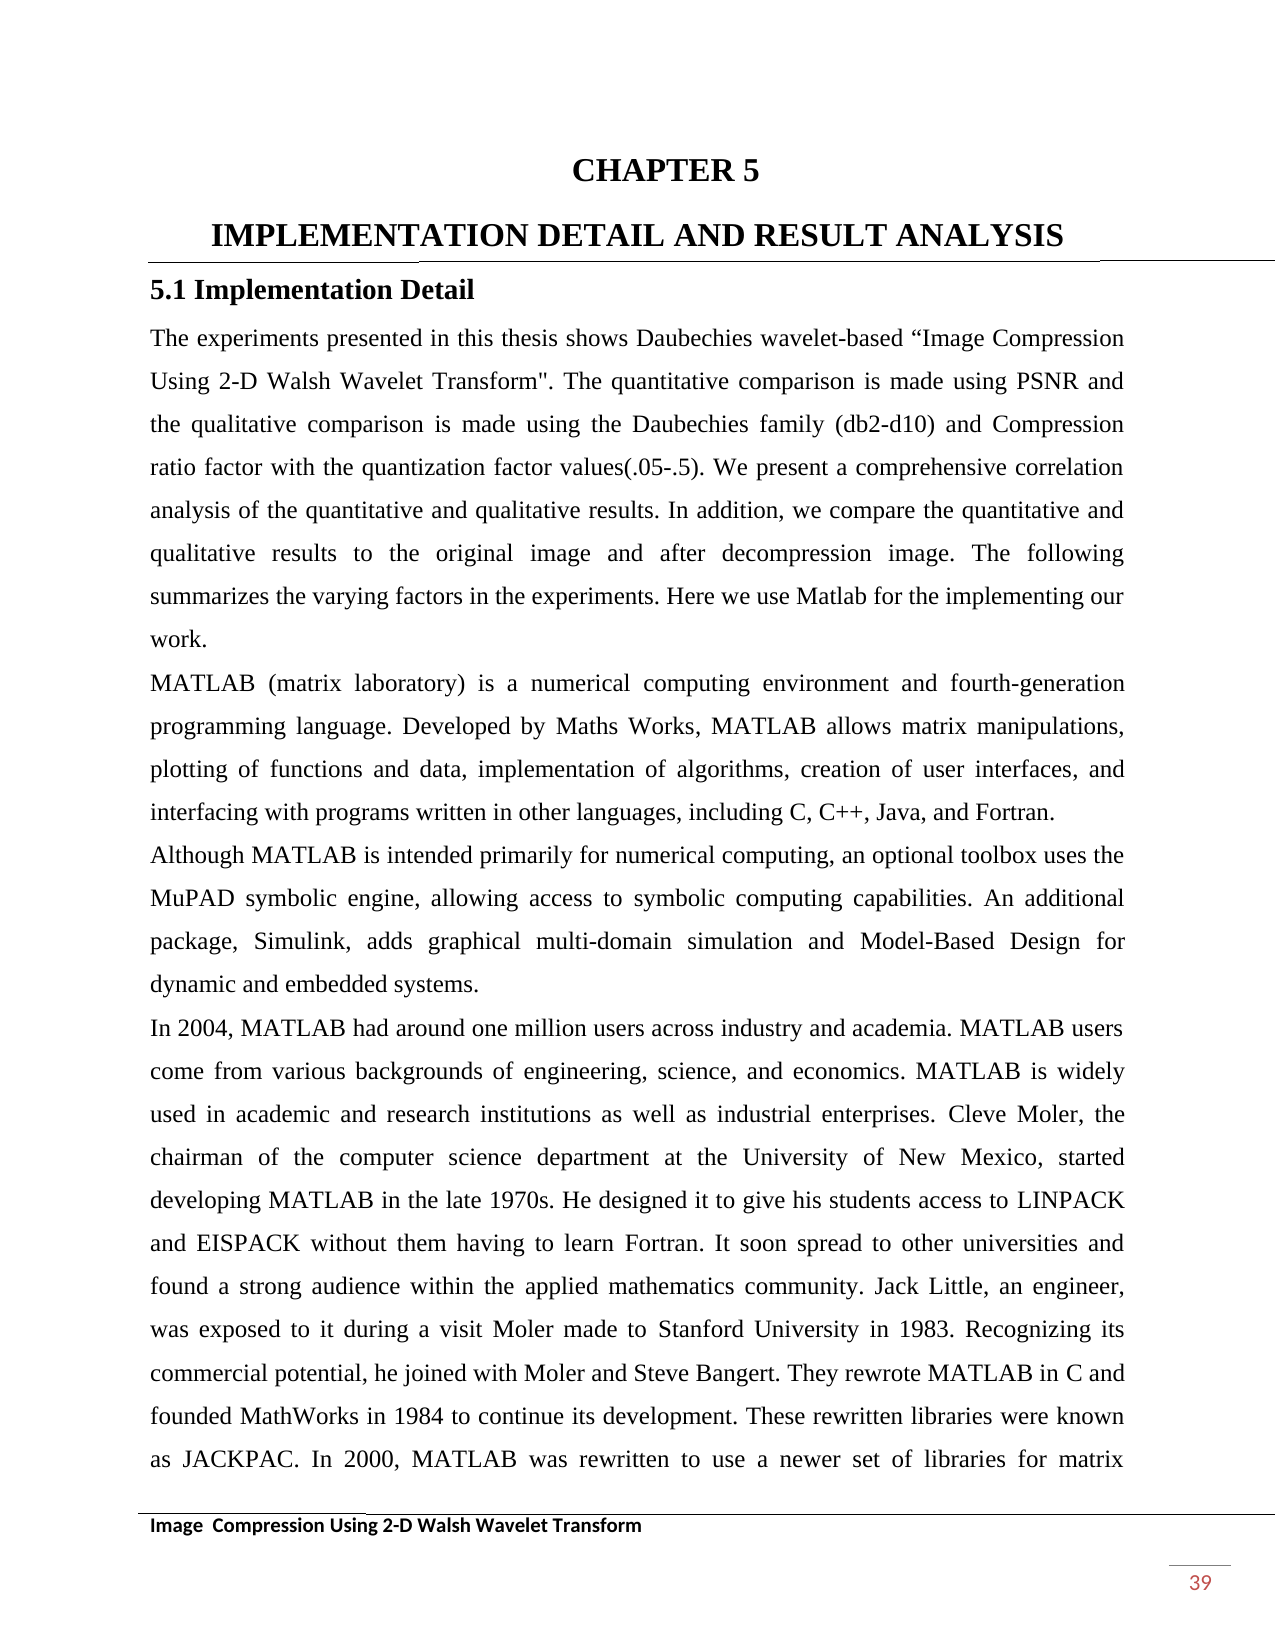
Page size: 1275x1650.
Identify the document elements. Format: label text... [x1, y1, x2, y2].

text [150, 1013, 1125, 1473]
text 5.1 Implementation Detail [150, 272, 1125, 306]
text MATLAB (matrix laboratory) is a numerical computing environment and fourth-generation programming language. Developed by Maths Works, MATLAB allows matrix manipulations, plotting of functions and data, implementation of algorithms, creation of user interfaces, and interfacing with programs written in other languages, including C, C++, Java, and Fortran. [150, 668, 1125, 826]
text CHAPTER 5 [150, 150, 1125, 188]
text IMPLEMENTATION DETAIL AND RESULT ANALYSIS [150, 215, 1125, 253]
text Although MATLAB is intended primarily for numerical computing, an optional toolbox uses the MuPAD symbolic engine, allowing access to symbolic computing capabilities. An additional package, Simulink, adds graphical multi-domain simulation and Model-Based Design for dynamic and embedded systems. [150, 840, 1125, 998]
text The experiments presented in this thesis shows Daubechies wavelet-based “Image Compression Using 2-D Walsh Wavelet Transform". The quantitative comparison is made using PSNR and the qualitative comparison is made using the Daubechies family (db2-d10) and Compression ratio factor with the quantization factor values(.05-.5). We present a comprehensive correlation analysis of the quantitative and qualitative results. In addition, we compare the quantitative and qualitative results to the original image and after decompression image. The following summarizes the varying factors in the experiments. Here we use Matlab for the implementing our work. [150, 323, 1125, 653]
